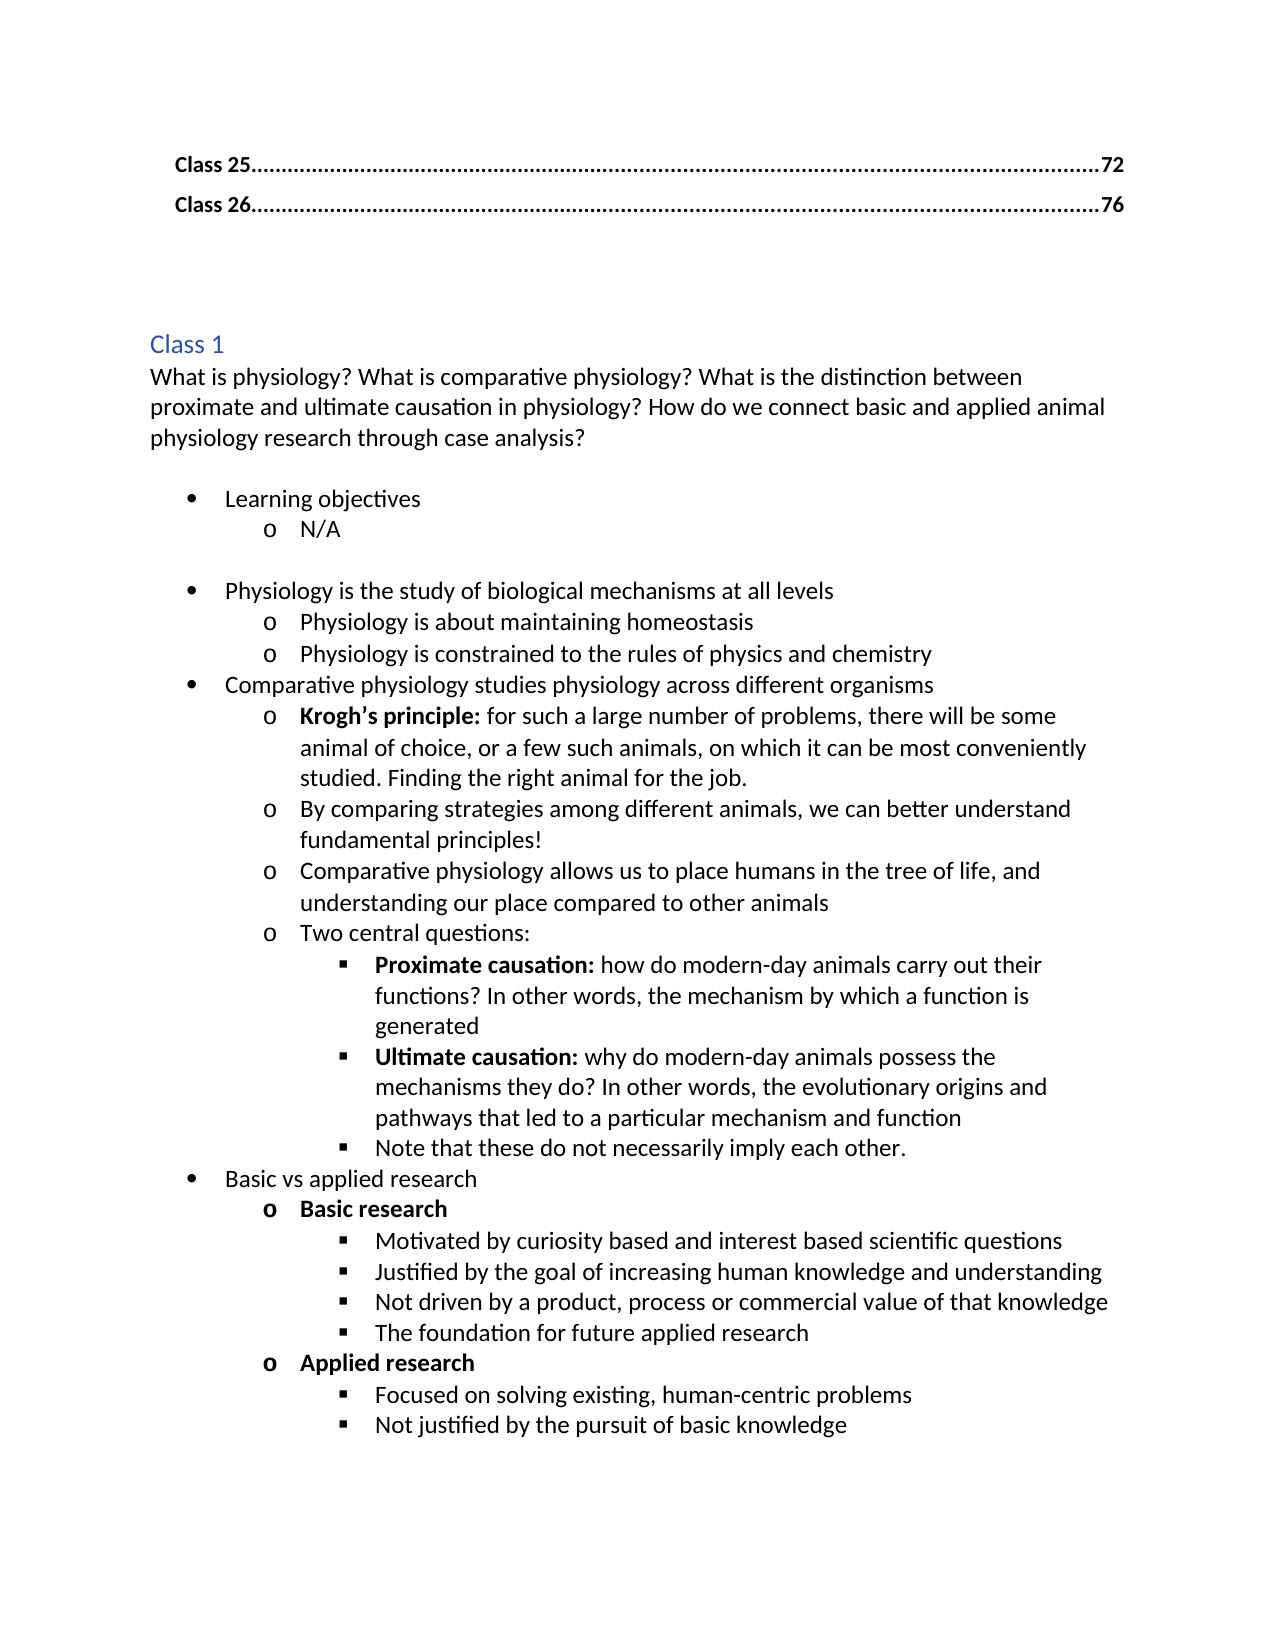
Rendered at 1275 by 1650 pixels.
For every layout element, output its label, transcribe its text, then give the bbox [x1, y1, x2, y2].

list Two central questions: [262, 917, 1125, 949]
list Focused on solving existing, human-centric problems [337, 1379, 1125, 1409]
list Applied research [262, 1347, 1125, 1379]
list N/A [262, 513, 1125, 545]
list Krogh’s principle: for such a large number of problems, there will be some animal of choice, or a few such animals, on which it can be most conveniently studied. Finding the right animal for the job. [262, 700, 1125, 793]
list Motivated by curiosity based and interest based scientific questions [337, 1225, 1125, 1256]
list Not driven by a product, process or commercial value of that knowledge [337, 1286, 1125, 1317]
list Physiology is about maintaining homeostasis [262, 606, 1125, 638]
list Ultimate causation: why do modern-day animals possess the mechanisms they do? In other words, the evolutionary origins and pathways that led to a particular mechanism and function [337, 1041, 1125, 1132]
list Comparative physiology studies physiology across different organisms [187, 669, 1125, 700]
list Learning objectives [187, 483, 1125, 513]
list Basic research [262, 1193, 1125, 1225]
list Justified by the goal of increasing human knowledge and understanding [337, 1256, 1125, 1286]
list Physiology is constrained to the rules of physics and chemistry [262, 638, 1125, 669]
list Basic vs applied research [187, 1163, 1125, 1193]
list Not justified by the pursuit of basic knowledge [337, 1409, 1125, 1440]
list Proximate causation: how do modern-day animals carry out their functions? In other words, the mechanism by which a function is generated [337, 949, 1125, 1041]
list By comparing strategies among different animals, we can better understand fundamental principles! [262, 793, 1125, 855]
list Physiology is the study of biological mechanisms at all levels [187, 576, 1125, 606]
subtitle Class 1 [150, 328, 1125, 361]
list Comparative physiology allows us to place humans in the tree of life, and understanding our place compared to other animals [262, 855, 1125, 917]
list Note that these do not necessarily imply each other. [337, 1132, 1125, 1163]
text What is physiology? What is comparative physiology? What is the distinction between proximate and ultimate causation in physiology? How do we connect basic and applied animal physiology research through case analysis? [150, 361, 1125, 452]
list The foundation for future applied research [337, 1317, 1125, 1347]
